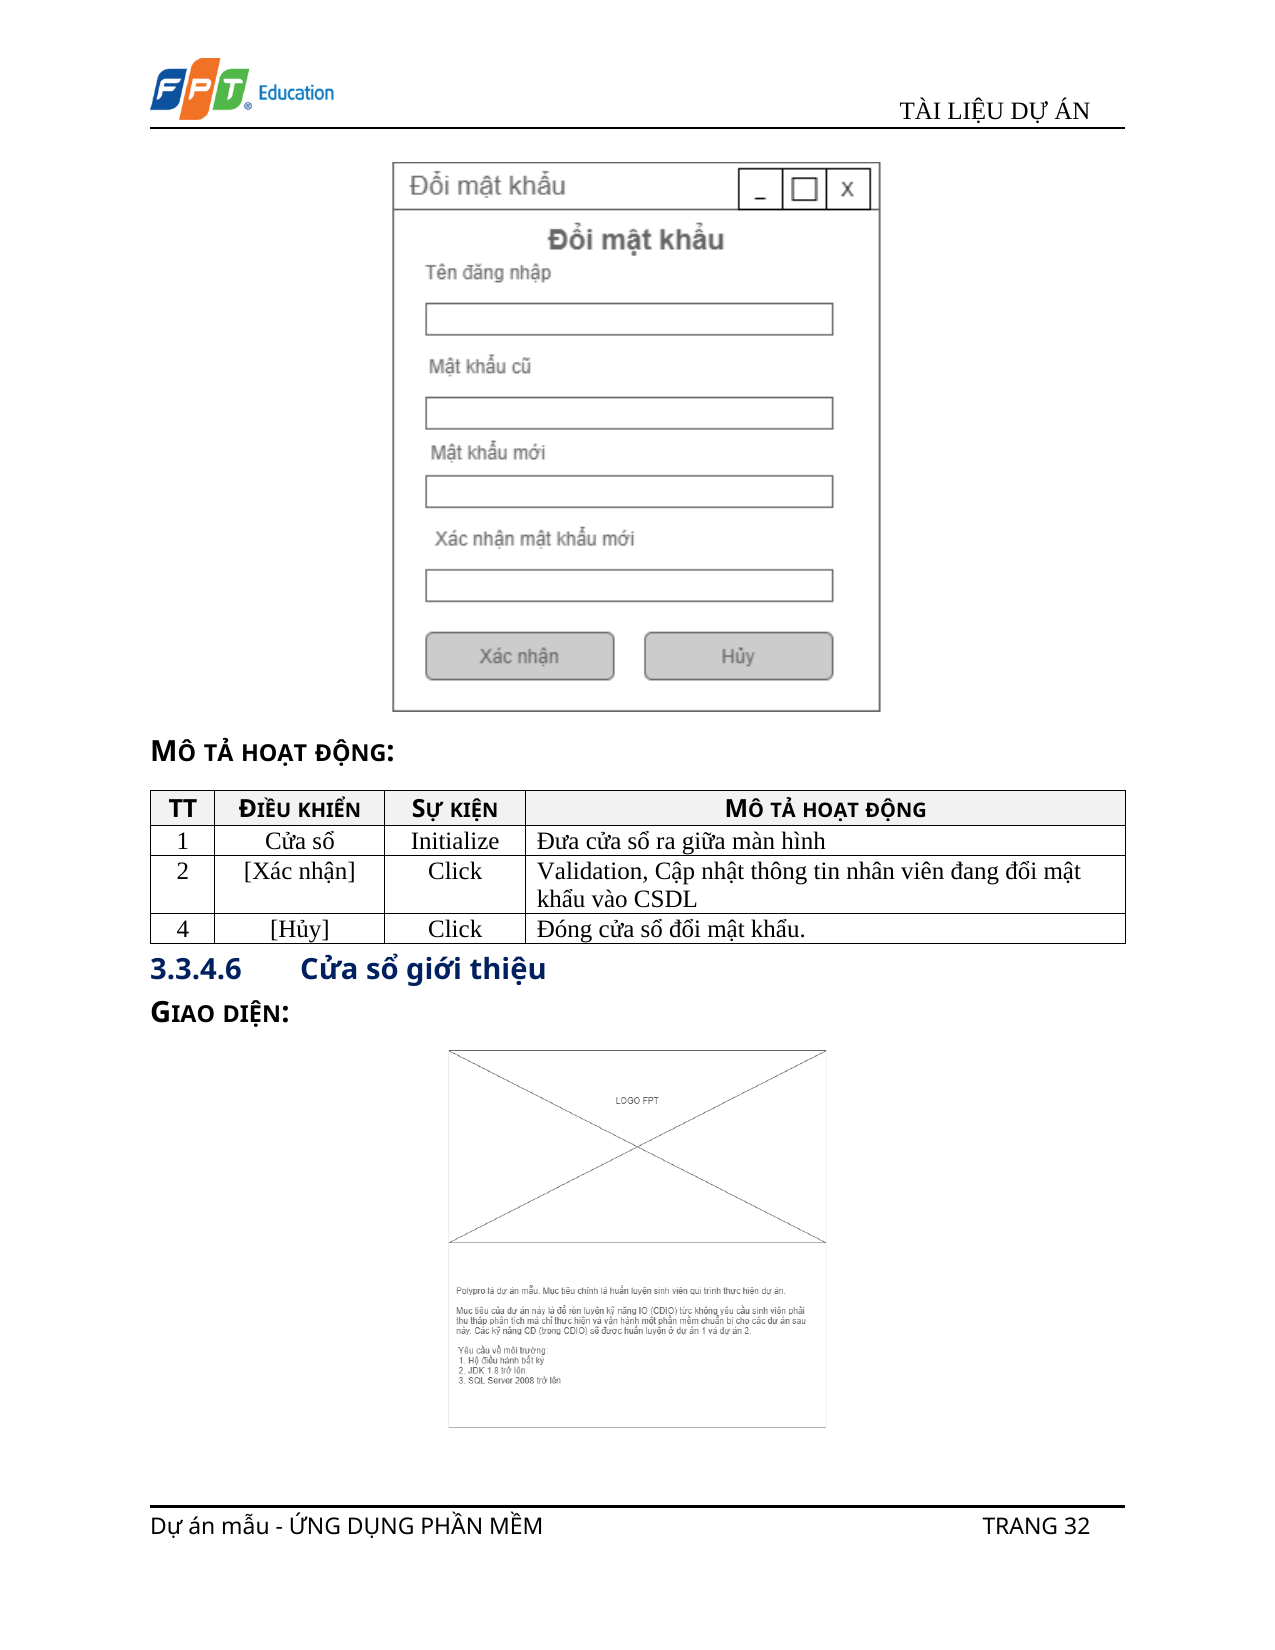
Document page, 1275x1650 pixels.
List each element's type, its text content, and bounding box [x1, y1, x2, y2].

text Mô tả hoạt động: [150, 730, 1125, 770]
picture [238, 162, 1037, 712]
table_cell 4 [151, 914, 214, 943]
table_cell Initialize [385, 826, 525, 855]
table_cell [Hủy] [215, 914, 384, 943]
table_cell Cửa sổ [215, 826, 384, 855]
table_cell Đóng cửa sổ đổi mật khẩu. [526, 914, 1125, 943]
subtitle Cửa sổ giới thiệu [150, 948, 1125, 988]
table_header Điều khiển [215, 791, 384, 825]
table_header Mô tả hoạt động [526, 791, 1125, 825]
table_cell 2 [151, 856, 214, 913]
table_cell [Xác nhận] [215, 856, 384, 913]
table_cell Click [385, 914, 525, 943]
table_cell 1 [151, 826, 214, 855]
table_header TT [151, 791, 214, 825]
picture [448, 1050, 827, 1428]
table_cell Đưa cửa sổ ra giữa màn hình [526, 826, 1125, 855]
table_header Sự kiện [385, 791, 525, 825]
table_cell Validation, Cập nhật thông tin nhân viên đang đổi mật khẩu vào CSDL [526, 856, 1125, 913]
picture [150, 58, 336, 120]
table_cell Click [385, 856, 525, 913]
text Giao diện: [150, 991, 1125, 1031]
